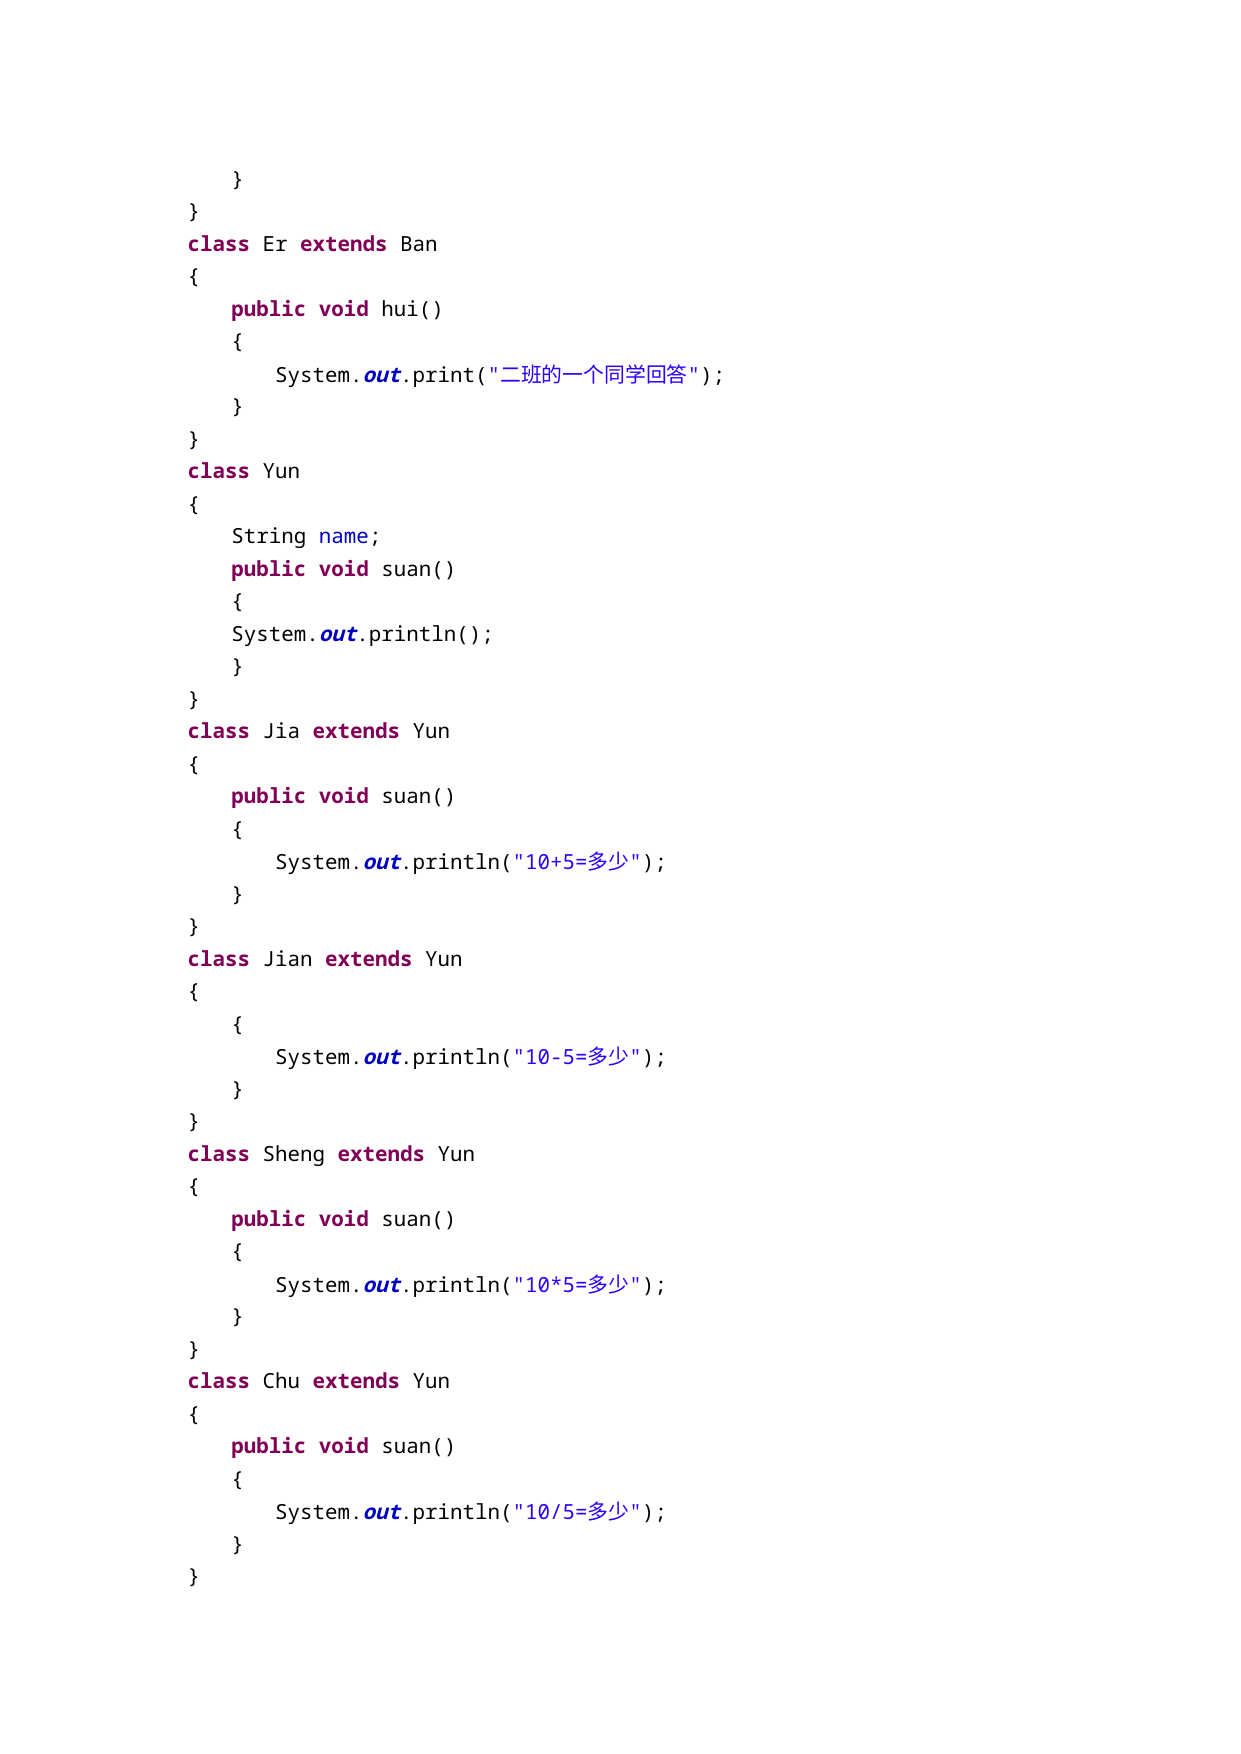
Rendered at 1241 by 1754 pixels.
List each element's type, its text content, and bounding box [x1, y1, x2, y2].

text } [187, 909, 1053, 942]
text String name; [187, 519, 1053, 552]
text class Sheng extends Yun [187, 1137, 1053, 1169]
text public void suan() [187, 779, 1053, 812]
text } [187, 389, 1053, 422]
text class Chu extends Yun [187, 1364, 1053, 1397]
text System.out.println("10*5=多少"); [187, 1267, 1053, 1299]
text public void hui() [187, 292, 1053, 324]
text { [187, 324, 1053, 357]
text } [187, 422, 1053, 454]
text { [187, 1234, 1053, 1267]
text } [187, 1559, 1053, 1592]
text class Yun [187, 454, 1053, 487]
text { [187, 1397, 1053, 1429]
text System.out.println("10-5=多少"); [187, 1039, 1053, 1072]
text System.out.println(); [187, 617, 1053, 649]
text class Jia extends Yun [187, 714, 1053, 747]
text System.out.println("10/5=多少"); [187, 1494, 1053, 1527]
text { [187, 1169, 1053, 1202]
text class Jian extends Yun [187, 942, 1053, 974]
text } [187, 682, 1053, 714]
text } [187, 1299, 1053, 1332]
text } [187, 194, 1053, 227]
text } [187, 1104, 1053, 1137]
text } [187, 877, 1053, 909]
text { [187, 974, 1053, 1007]
text System.out.println("10+5=多少"); [187, 844, 1053, 877]
text { [187, 584, 1053, 617]
text { [187, 259, 1053, 292]
text { [187, 747, 1053, 779]
text } [187, 1527, 1053, 1559]
text } [187, 1072, 1053, 1104]
text { [187, 812, 1053, 844]
text public void suan() [187, 552, 1053, 584]
text { [187, 1462, 1053, 1494]
text } [187, 1332, 1053, 1364]
text } [187, 162, 1053, 194]
text System.out.print("二班的一个同学回答"); [187, 357, 1053, 389]
text class Er extends Ban [187, 227, 1053, 259]
text } [187, 649, 1053, 682]
text { [187, 1007, 1053, 1039]
text public void suan() [187, 1429, 1053, 1462]
text public void suan() [187, 1202, 1053, 1234]
text { [187, 487, 1053, 519]
